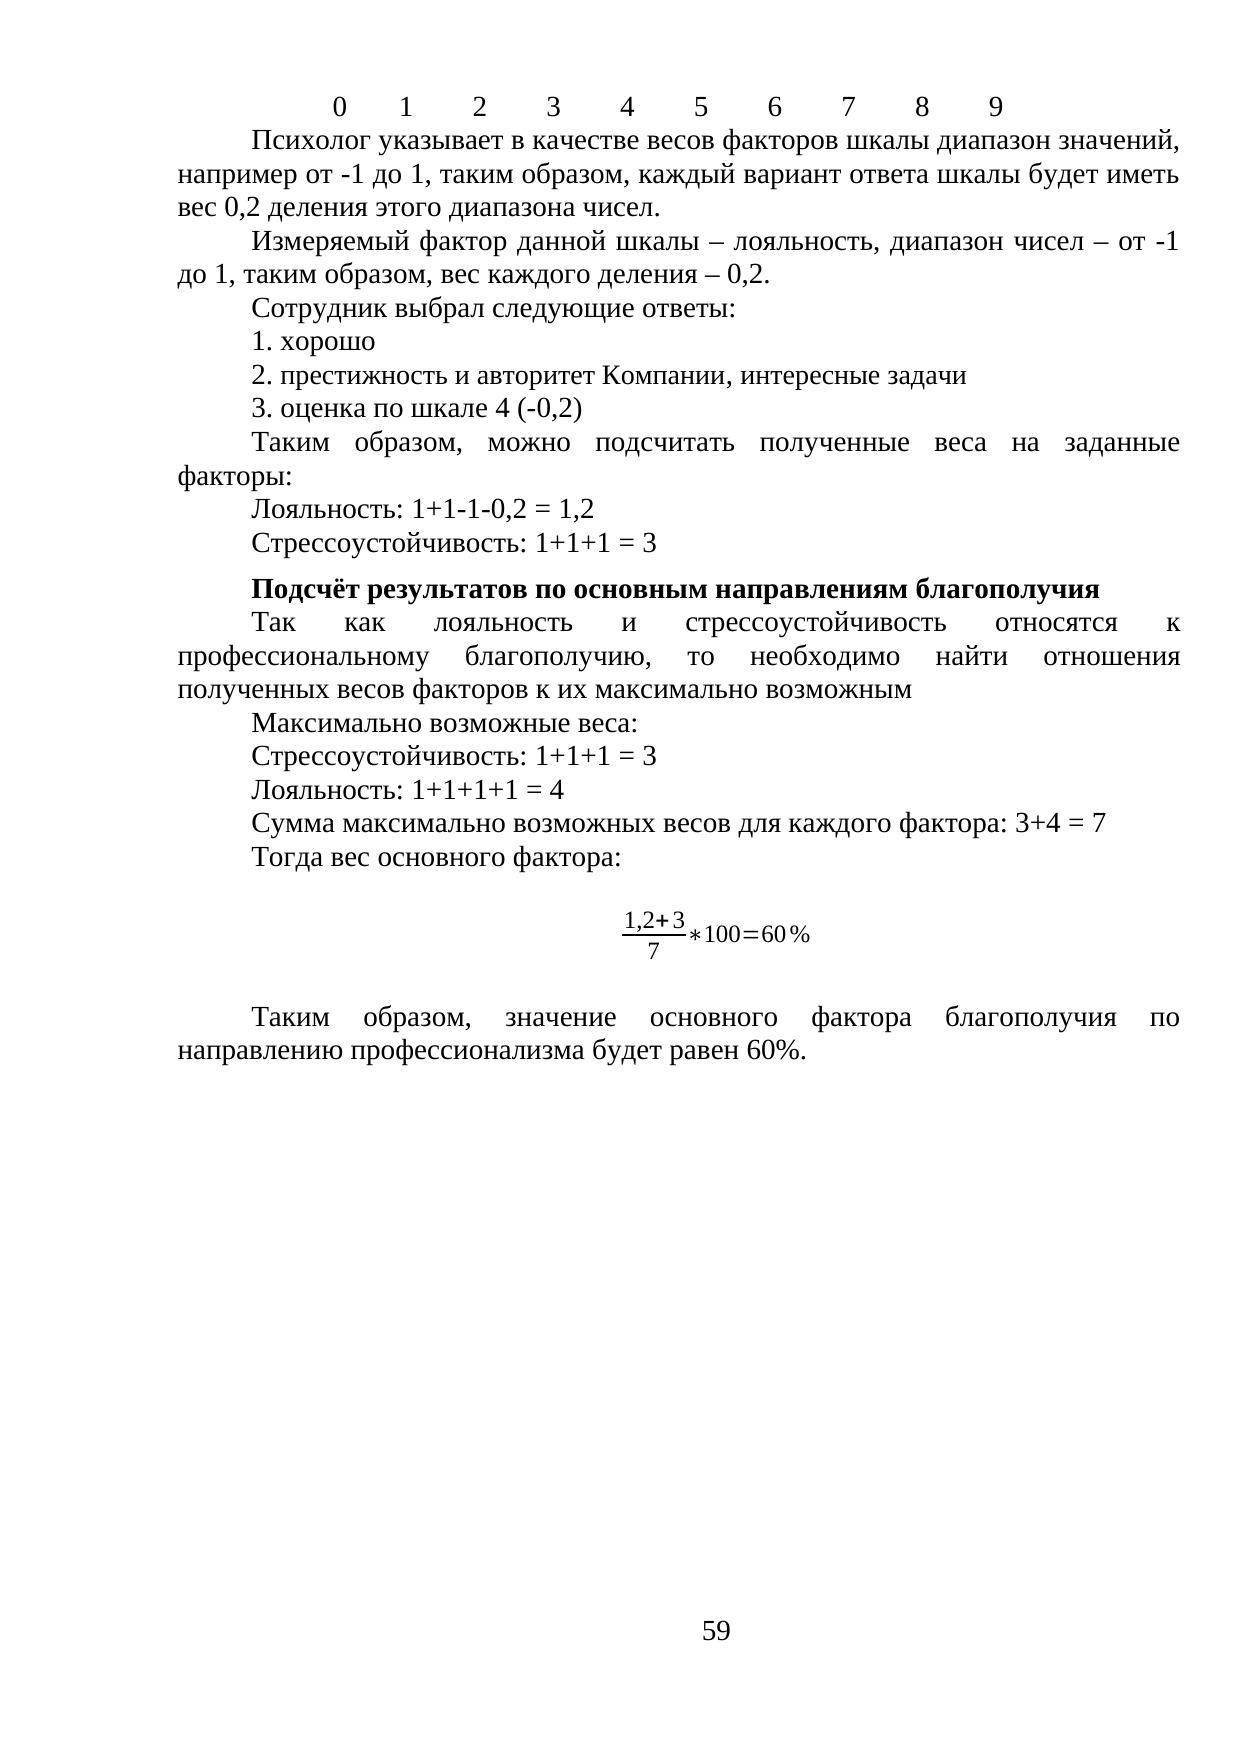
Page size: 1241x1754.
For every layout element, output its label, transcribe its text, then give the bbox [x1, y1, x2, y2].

text 3. оценка по шкале 4 (-0,2) [177, 391, 1181, 424]
text Измеряемый фактор данной шкалы – лояльность, диапазон чисел – от -1 до 1, таким образом, вес каждого деления – 0,2. [177, 223, 1181, 290]
text Тогда вес основного фактора: [177, 839, 1181, 873]
text Подсчёт результатов по основным направлениям благополучия [177, 571, 1181, 604]
text Стрессоустойчивость: 1+1+1 = 3 [177, 738, 1181, 772]
text Лояльность: 1+1+1+1 = 4 [177, 772, 1181, 806]
text Лояльность: 1+1-1-0,2 = 1,2 [177, 491, 1181, 525]
text Максимально возможные веса: [177, 705, 1181, 738]
text Сумма максимально возможных весов для каждого фактора: 3+4 = 7 [177, 806, 1181, 839]
text Таким образом, значение основного фактора благополучия по направлению профессионализма будет равен 60%. [177, 999, 1181, 1066]
text 2. престижность и авторитет Компании, интересные задачи [177, 357, 1181, 391]
text Таким образом, можно подсчитать полученные веса на заданные факторы: [177, 424, 1181, 491]
text Психолог указывает в качестве весов факторов шкалы диапазон значений, например от -1 до 1, таким образом, каждый вариант ответа шкалы будет иметь вес 0,2 деления этого диапазона чисел. [177, 122, 1181, 223]
text Стрессоустойчивость: 1+1+1 = 3 [177, 525, 1181, 558]
text Так как лояльность и стрессоустойчивость относятся к профессиональному благополучию, то необходимо найти отношения полученных весов факторов к их максимально возможным [177, 604, 1181, 705]
text 1. хорошо [177, 323, 1181, 357]
list 0 1 2 3 4 5 6 7 8 9 [325, 89, 1181, 122]
text Сотрудник выбрал следующие ответы: [177, 290, 1181, 323]
